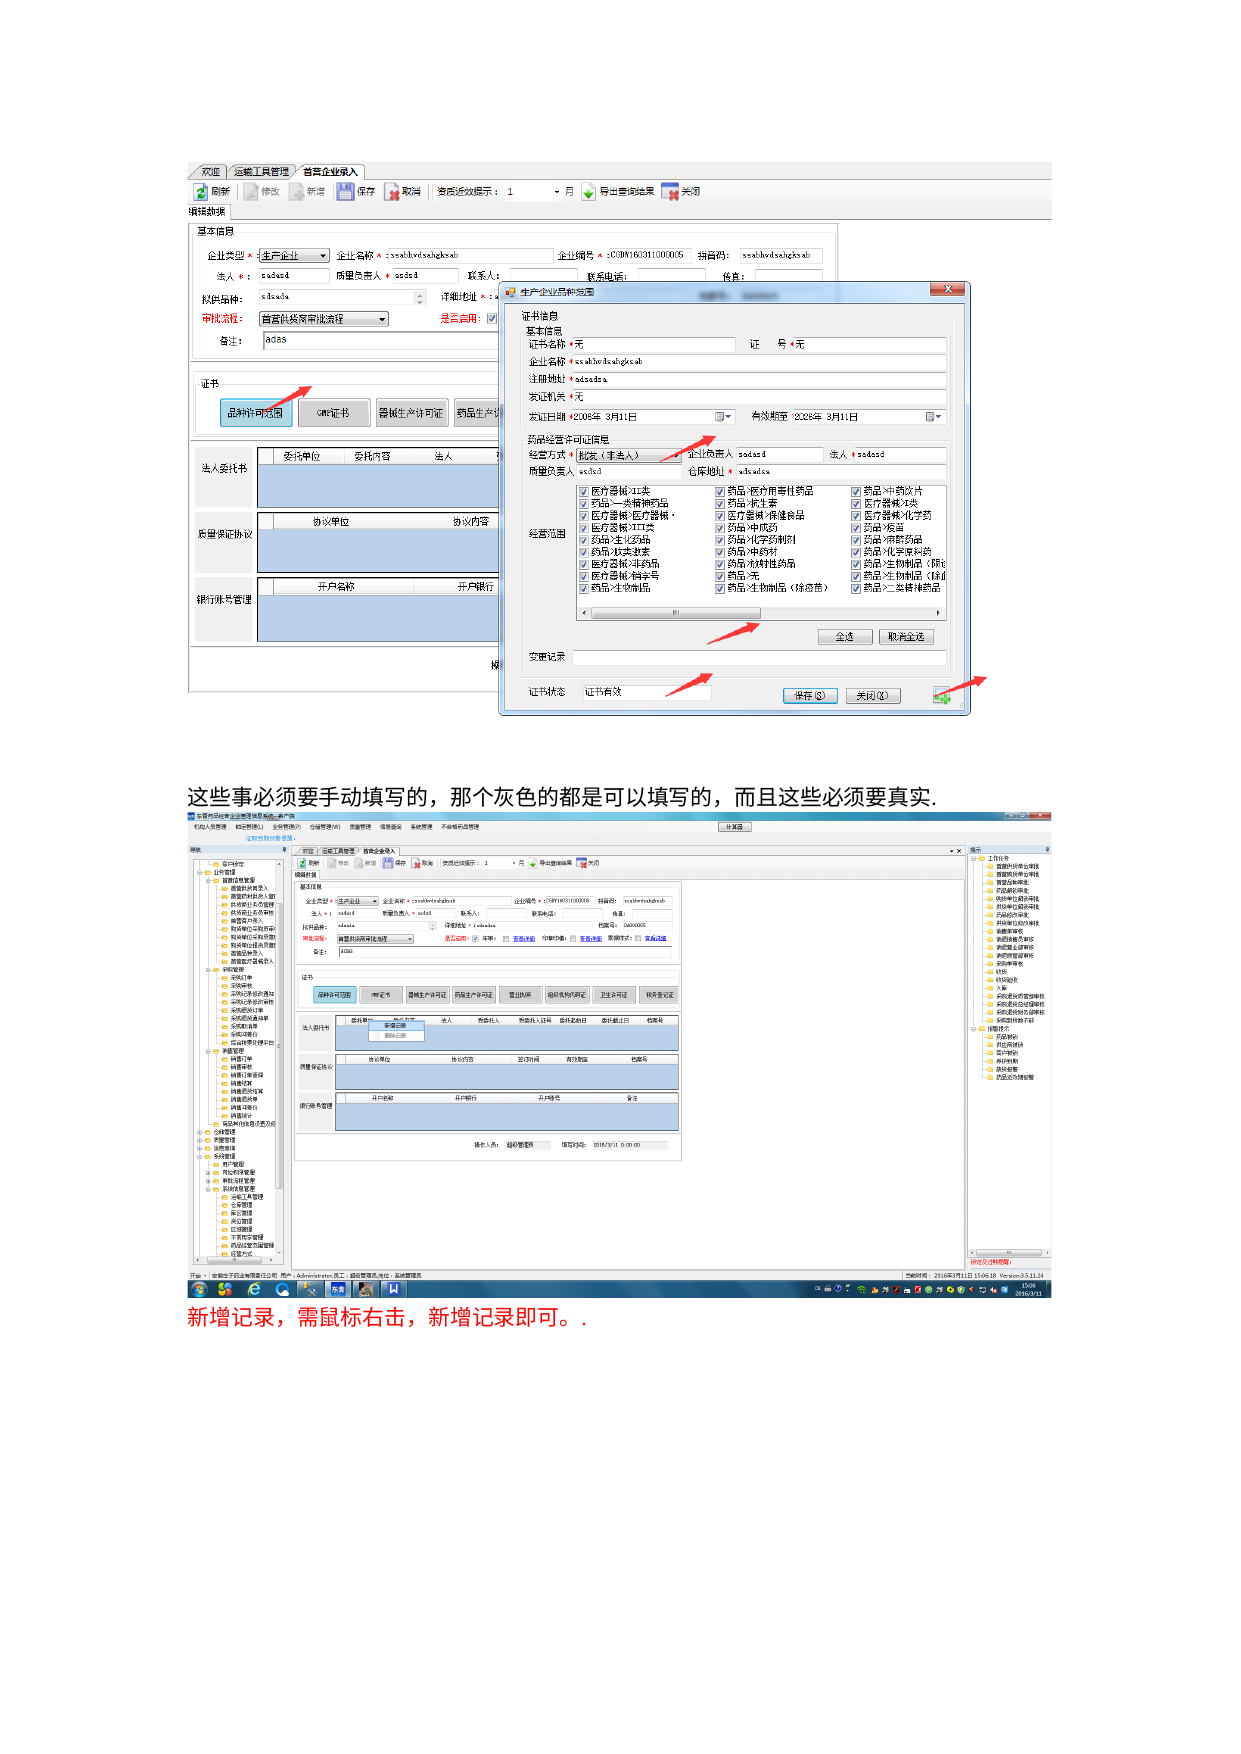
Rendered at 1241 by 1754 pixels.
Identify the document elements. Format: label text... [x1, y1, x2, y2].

picture [187, 162, 1052, 748]
picture [187, 812, 1052, 1298]
text 这些事必须要手动填写的，那个灰色的都是可以填写的，而且这些必须要真实. [187, 779, 1053, 812]
text 新增记录，需鼠标右击，新增记录即可。. [187, 1299, 1053, 1332]
